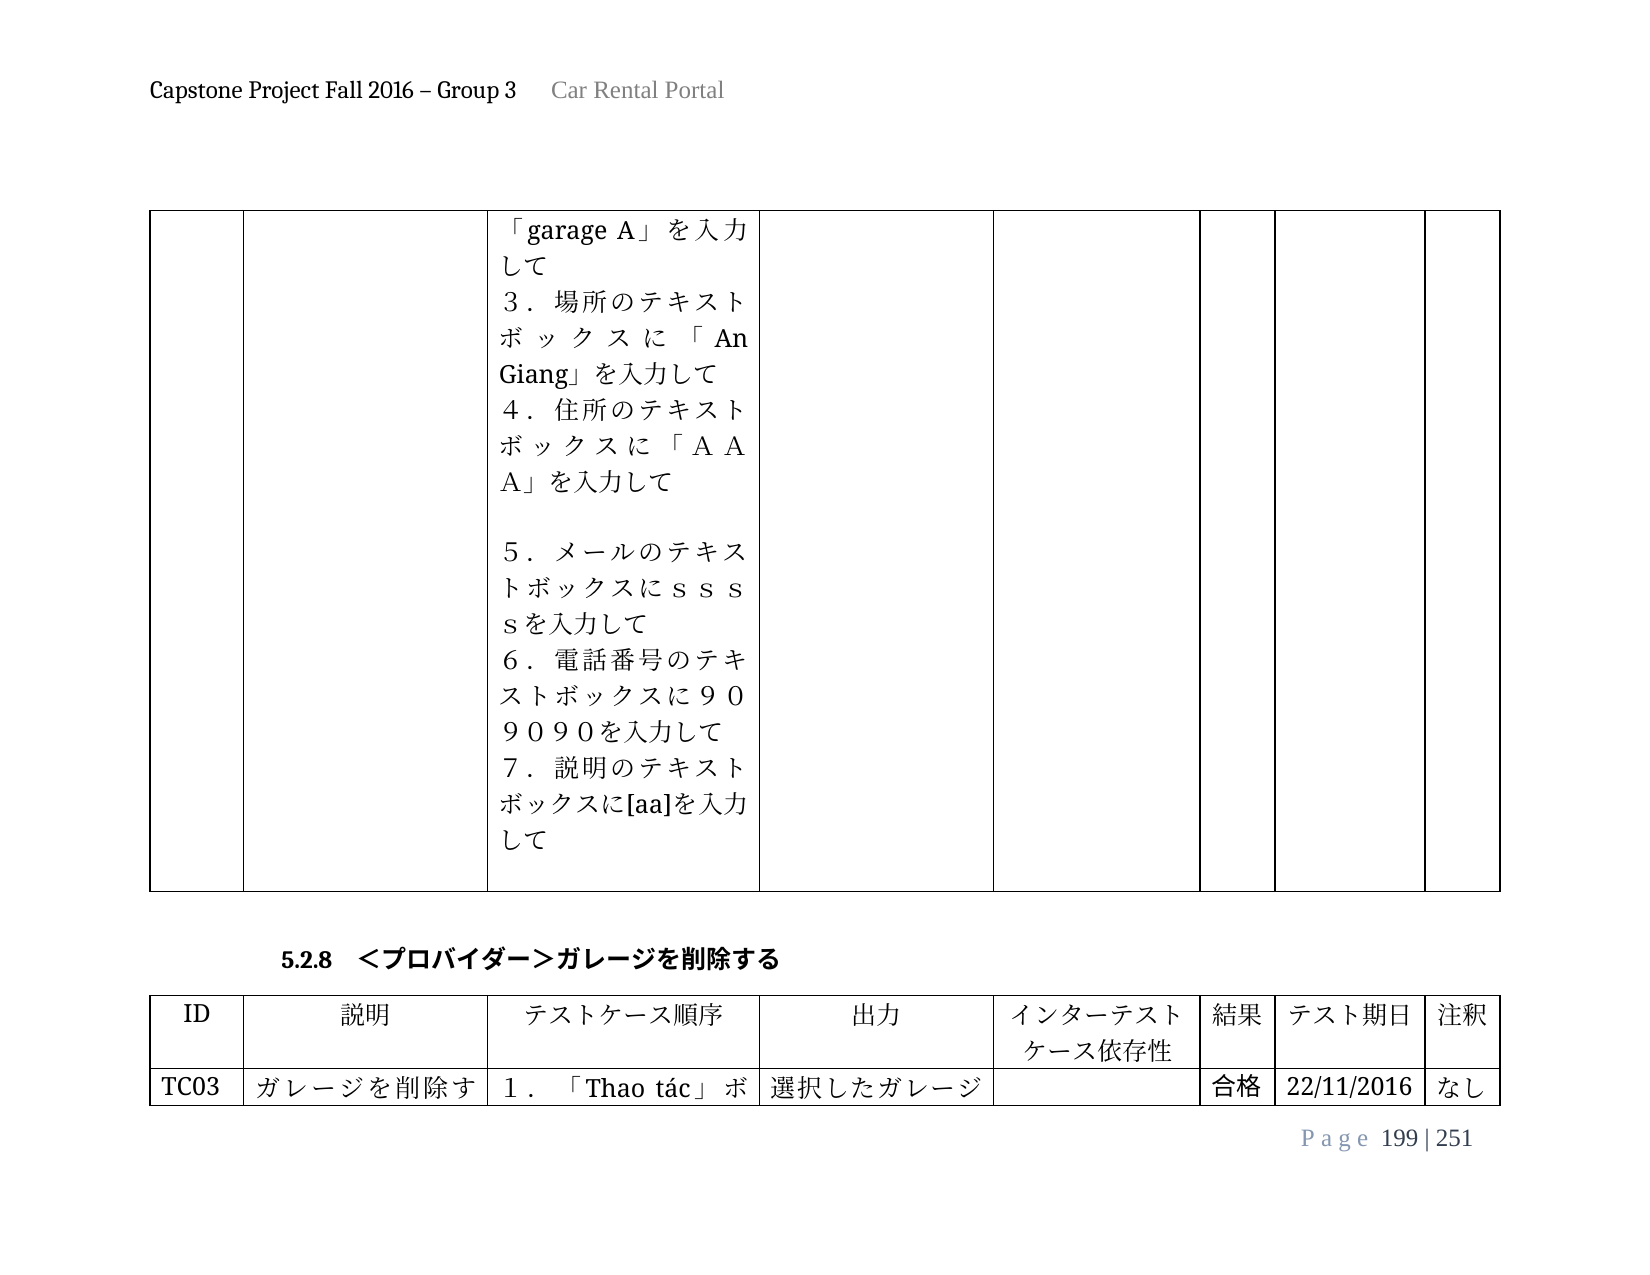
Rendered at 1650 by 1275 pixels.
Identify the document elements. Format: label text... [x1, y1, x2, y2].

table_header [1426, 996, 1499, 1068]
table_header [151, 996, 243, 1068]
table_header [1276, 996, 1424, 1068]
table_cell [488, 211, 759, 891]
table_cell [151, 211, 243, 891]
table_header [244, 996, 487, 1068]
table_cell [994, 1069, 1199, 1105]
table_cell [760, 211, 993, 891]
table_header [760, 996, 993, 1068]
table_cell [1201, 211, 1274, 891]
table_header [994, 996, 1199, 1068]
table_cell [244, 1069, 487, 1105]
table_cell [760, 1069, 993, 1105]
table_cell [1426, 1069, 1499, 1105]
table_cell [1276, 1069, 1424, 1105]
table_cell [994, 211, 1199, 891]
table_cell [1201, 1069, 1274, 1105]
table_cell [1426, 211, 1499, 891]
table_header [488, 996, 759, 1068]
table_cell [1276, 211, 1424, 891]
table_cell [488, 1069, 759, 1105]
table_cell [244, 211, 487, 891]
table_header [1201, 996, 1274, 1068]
list ＜プロバイダー＞ガレージを削除する [281, 939, 1500, 976]
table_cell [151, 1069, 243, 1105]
